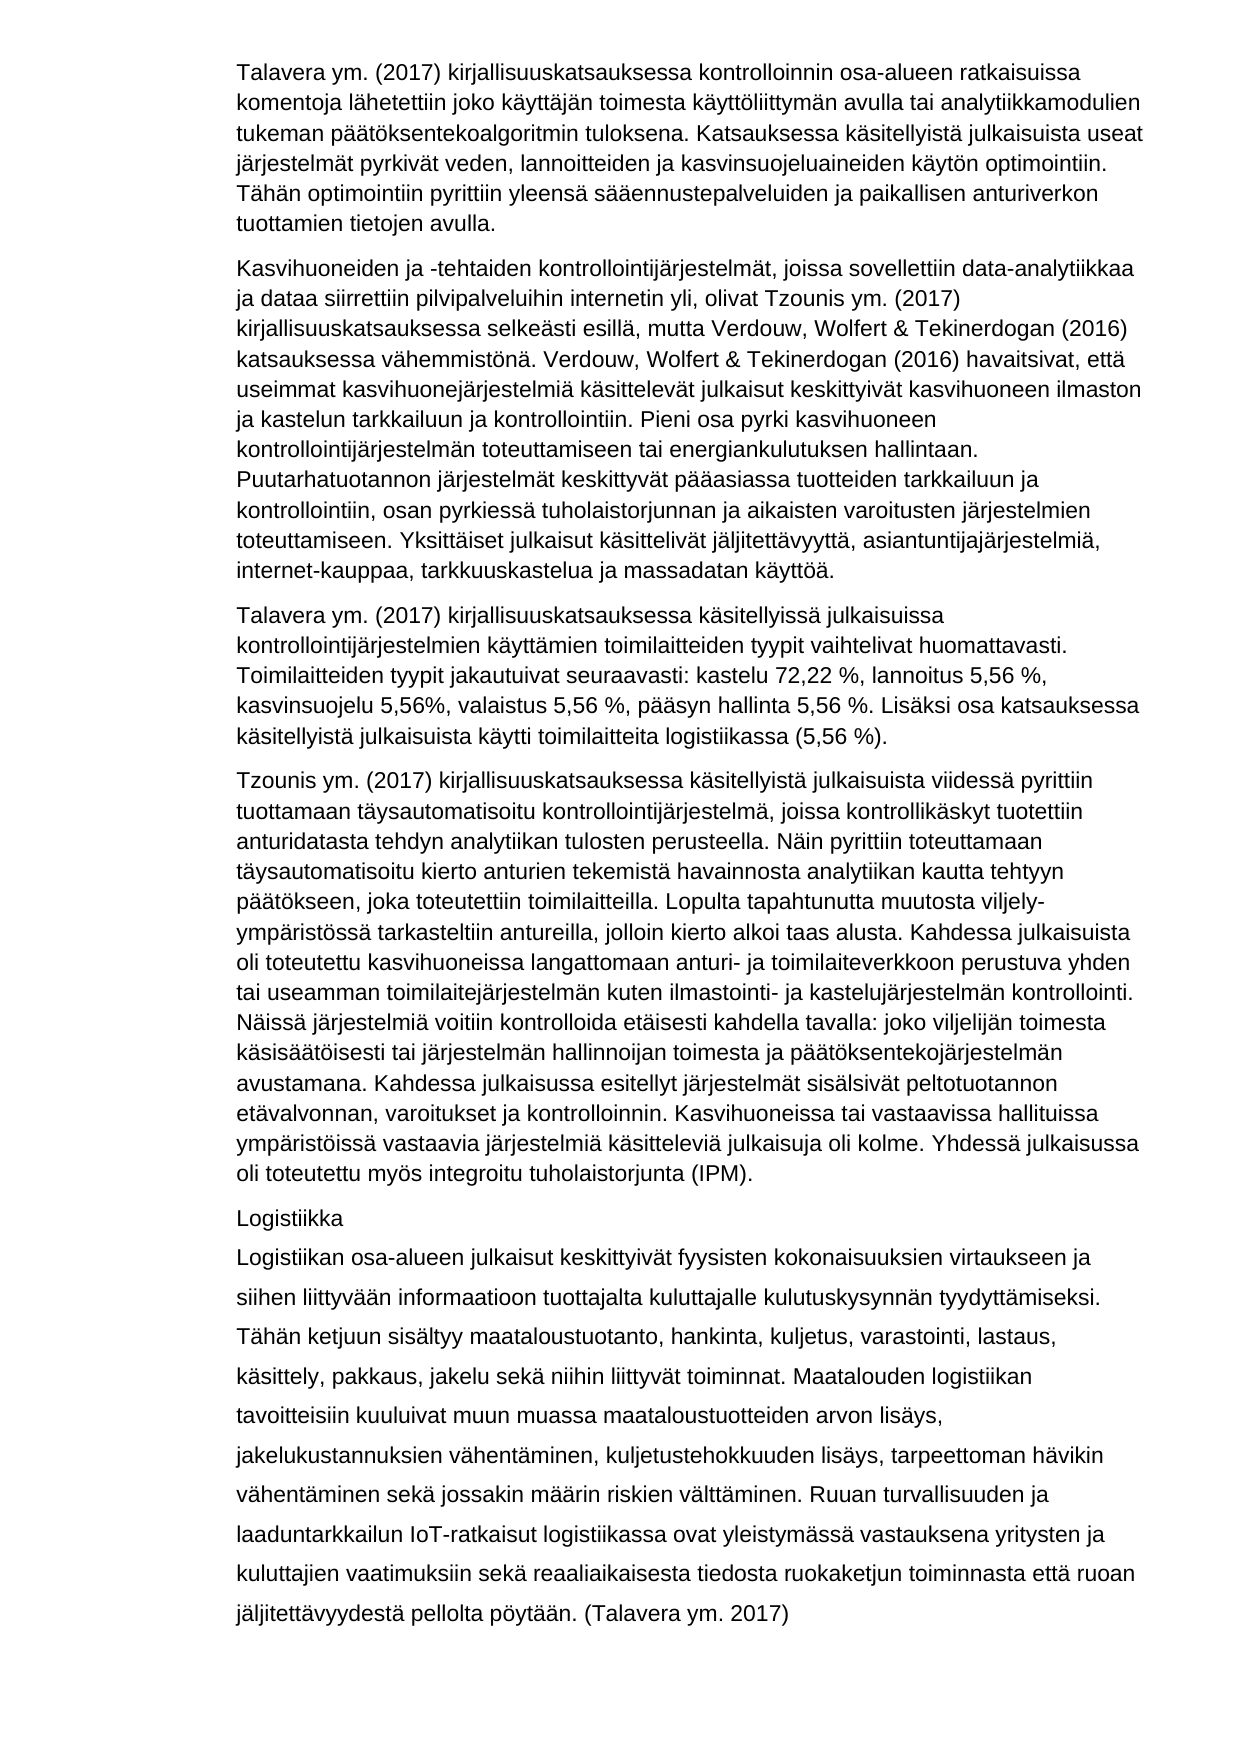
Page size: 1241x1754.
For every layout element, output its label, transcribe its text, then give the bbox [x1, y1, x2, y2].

text Talavera ym. (2017) kirjallisuuskatsauksessa käsitellyissä julkaisuissa kontrollointijärjestelmien käyttämien toimilaitteiden tyypit vaihtelivat huomattavasti. Toimilaitteiden tyypit jakautuivat seuraavasti: kastelu 72,22 %, lannoitus 5,56 %, kasvinsuojelu 5,56%, valaistus 5,56 %, pääsyn hallinta 5,56 %. Lisäksi osa katsauksessa käsitellyistä julkaisuista käytti toimilaitteita logistiikassa (5,56 %). [236, 602, 1152, 749]
text Talavera ym. (2017) kirjallisuuskatsauksessa kontrolloinnin osa-alueen ratkaisuissa komentoja lähetettiin joko käyttäjän toimesta käyttöliittymän avulla tai analytiikkamodulien tukeman päätöksentekoalgoritmin tuloksena. Katsauksessa käsitellyistä julkaisuista useat järjestelmät pyrkivät veden, lannoitteiden ja kasvinsuojeluaineiden käytön optimointiin. Tähän optimointiin pyrittiin yleensä sääennustepalveluiden ja paikallisen anturiverkon tuottamien tietojen avulla. [236, 59, 1152, 236]
text Kasvihuoneiden ja -tehtaiden kontrollointijärjestelmät, joissa sovellettiin data-analytiikkaa ja dataa siirrettiin pilvipalveluihin internetin yli, olivat Tzounis ym. (2017) kirjallisuuskatsauksessa selkeästi esillä, mutta Verdouw, Wolfert & Tekinerdogan (2016) katsauksessa vähemmistönä. Verdouw, Wolfert & Tekinerdogan (2016) havaitsivat, että useimmat kasvihuonejärjestelmiä käsittelevät julkaisut keskittyivät kasvihuoneen ilmaston ja kastelun tarkkailuun ja kontrollointiin. Pieni osa pyrki kasvihuoneen kontrollointijärjestelmän toteuttamiseen tai energiankulutuksen hallintaan. Puutarhatuotannon järjestelmät keskittyvät pääasiassa tuotteiden tarkkailuun ja kontrollointiin, osan pyrkiessä tuholaistorjunnan ja aikaisten varoitusten järjestelmien toteuttamiseen. Yksittäiset julkaisut käsittelivät jäljitettävyyttä, asiantuntijajärjestelmiä, internet-kauppaa, tarkkuuskastelua ja massadatan käyttöä. [236, 255, 1152, 583]
text Tzounis ym. (2017) kirjallisuuskatsauksessa käsitellyistä julkaisuista viidessä pyrittiin tuottamaan täysautomatisoitu kontrollointijärjestelmä, joissa kontrollikäskyt tuotettiin anturidatasta tehdyn analytiikan tulosten perusteella. Näin pyrittiin toteuttamaan täysautomatisoitu kierto anturien tekemistä havainnosta analytiikan kautta tehtyyn päätökseen, joka toteutettiin toimilaitteilla. Lopulta tapahtunutta muutosta viljely-ympäristössä tarkasteltiin antureilla, jolloin kierto alkoi taas alusta. Kahdessa julkaisuista oli toteutettu kasvihuoneissa langattomaan anturi- ja toimilaiteverkkoon perustuva yhden tai useamman toimilaitejärjestelmän kuten ilmastointi- ja kastelujärjestelmän kontrollointi. Näissä järjestelmiä voitiin kontrolloida etäisesti kahdella tavalla: joko viljelijän toimesta käsisäätöisesti tai järjestelmän hallinnoijan toimesta ja päätöksentekojärjestelmän avustamana. Kahdessa julkaisussa esitellyt järjestelmät sisälsivät peltotuotannon etävalvonnan, varoitukset ja kontrolloinnin. Kasvihuoneissa tai vastaavissa hallituissa ympäristöissä vastaavia järjestelmiä käsitteleviä julkaisuja oli kolme. Yhdessä julkaisussa oli toteutettu myös integroitu tuholaistorjunta (IPM). [236, 767, 1152, 1186]
